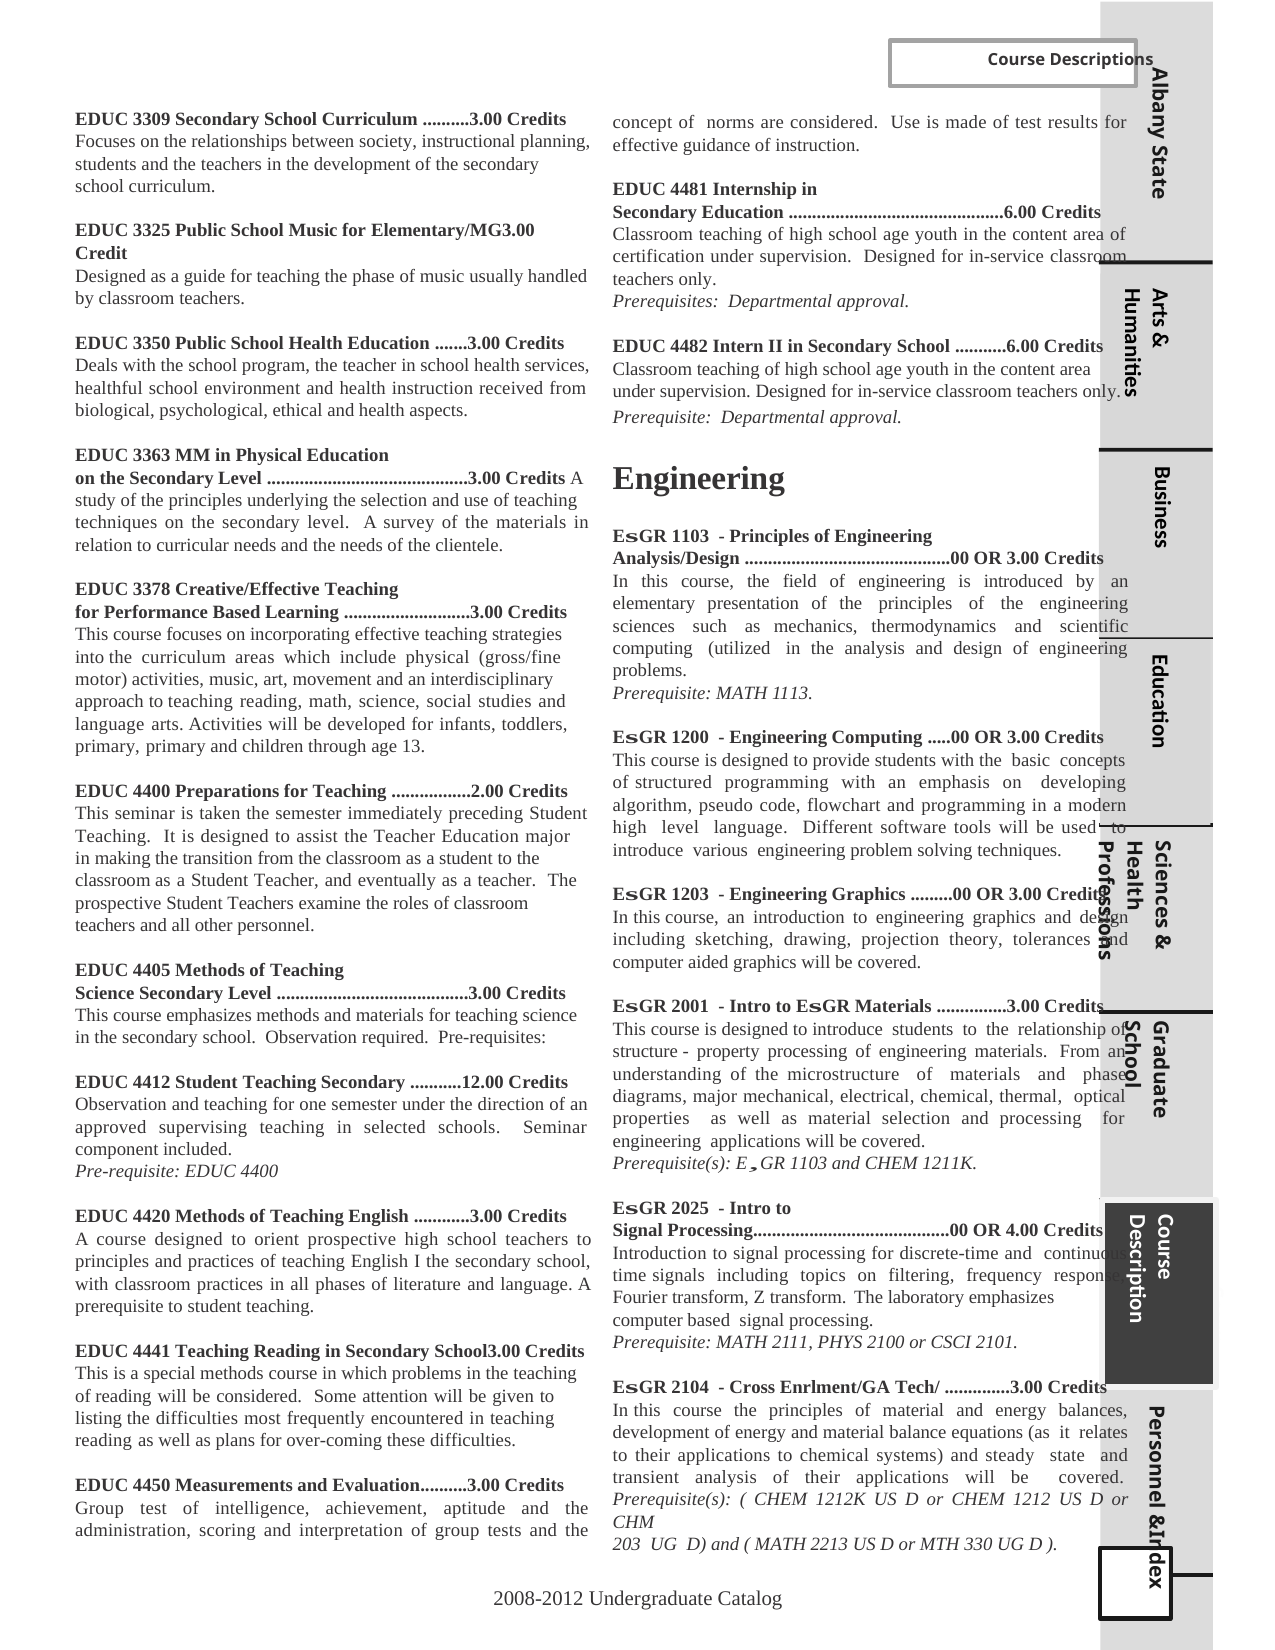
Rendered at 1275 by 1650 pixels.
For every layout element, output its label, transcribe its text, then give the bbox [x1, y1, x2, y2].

text EDUC 4441 Teaching Reading in Secondary School3.00 Credits This is a special methods course in which problems in the teaching of reading will be considered. Some attention will be given to listing the difficulties most frequently encountered in teaching reading as well as plans for over-coming these difficulties. [75, 1340, 591, 1451]
text In this course the principles of material and energy balances, development of energy and material balance equations (as it relates to their applications to chemical systems) and steady state and transient analysis of their applications will be covered. Prerequisite(s): ( CHEM 1212K US D or CHEM 1212 US D or CHM [612, 1399, 1128, 1532]
text EDUC 4481 Internship in [612, 178, 1242, 199]
text Analysis/Design ............................................00 OR 3.00 Credits [612, 547, 1242, 568]
text EsGR 1103 - Principles of Engineering [612, 524, 1242, 546]
text on the Secondary Level ...........................................3.00 Credits A study of the principles underlying the selection and use of teaching techniques on the secondary level. A survey of the materials in relation to curricular needs and the needs of the clientele. [75, 467, 591, 555]
text Course Descriptions [62, 49, 1153, 70]
text 2008-2012 Undergraduate Catalog [493, 1586, 787, 1609]
text Prerequisite: Departmental approval. [612, 406, 1242, 428]
text In this course, the field of engineering is introduced by an elementary presentation of the principles of the engineering sciences such as mechanics, thermodynamics and scientific computing (utilized in the analysis and design of engineering problems. [612, 570, 1128, 681]
text EDUC 3325 Public School Music for Elementary/MG3.00 [75, 219, 588, 241]
text EsGR 2001 - Intro to EsGR Materials ...............3.00 Credits This course is designed to introduce students to the relationship of structure - property processing of engineering materials. From an understanding of the microstructure of materials and phase diagrams, major mechanical, electrical, chemical, thermal, optical properties as well as material selection and processing for engineering applications will be covered. [612, 995, 1128, 1151]
text In this course, an introduction to engineering graphics and design including sketching, drawing, projection theory, tolerances and computer aided graphics will be covered. [612, 906, 1128, 972]
text EsGR 1203 - Engineering Graphics .........00 OR 3.00 Credits [612, 883, 1242, 904]
text 203 UG D) and ( MATH 2213 US D or MTH 330 UG D ). [612, 1533, 1242, 1554]
text EDUC 4420 Methods of Teaching English ............3.00 Credits [75, 1205, 588, 1227]
text for Performance Based Learning ...........................3.00 Credits This course focuses on incorporating effective teaching strategies into the curriculum areas which include physical (gross/fine motor) activities, music, art, movement and an interdisciplinary approach to teaching reading, math, science, social studies and language arts. Activities will be developed for infants, toddlers, primary, primary and children through age 13. [75, 601, 591, 757]
text EDUC 3309 Secondary School Curriculum ..........3.00 Credits Focuses on the relationships between society, instructional planning, students and the teachers in the development of the secondary school curriculum. [75, 108, 591, 196]
text Prerequisite: MATH 1113. [612, 682, 1242, 703]
text EDUC 3378 Creative/Effective Teaching [75, 578, 588, 600]
text Prerequisite(s): E,GR 1103 and CHEM 1211K. [612, 1152, 1242, 1173]
text Engineering [612, 458, 1242, 497]
text Pre-requisite: EDUC 4400 [75, 1161, 588, 1182]
text EDUC 4450 Measurements and Evaluation..........3.00 Credits Group test of intelligence, achievement, aptitude and the administration, scoring and interpretation of group tests and the [75, 1474, 591, 1541]
text Secondary Education ..............................................6.00 Credits Classroom teaching of high school age youth in the content area of certification under supervision. Designed for in-service classroom teachers only. [612, 201, 1128, 289]
text EsGR 2025 - Intro to [612, 1197, 1242, 1218]
text Credit [75, 242, 588, 264]
text Science Secondary Level .........................................3.00 Credits This course emphasizes methods and materials for teaching science in the secondary school. Observation required. Pre-requisites: [75, 982, 591, 1048]
text Designed as a guide for teaching the phase of music usually handled by classroom teachers. [75, 265, 591, 309]
text EDUC 4482 Intern II in Secondary School ...........6.00 Credits Classroom teaching of high school age youth in the content area under supervision. Designed for in-service classroom teachers only. [612, 335, 1128, 401]
text concept of norms are considered. Use is made of test results for effective guidance of instruction. [612, 111, 1128, 155]
text EsGR 1200 - Engineering Computing .....00 OR 3.00 Credits This course is designed to provide students with the basic concepts of structured programming with an emphasis on developing algorithm, pseudo code, flowchart and programming in a modern high level language. Different software tools will be used to introduce various engineering problem solving techniques. [612, 726, 1128, 860]
text EDUC 4400 Preparations for Teaching .................2.00 Credits This seminar is taken the semester immediately preceding Student Teaching. It is designed to assist the Teacher Education major in making the transition from the classroom as a student to the classroom as a Student Teacher, and eventually as a teacher. The prospective Student Teachers examine the roles of classroom teachers and all other personnel. [75, 780, 591, 936]
text Prerequisite: MATH 2111, PHYS 2100 or CSCI 2101. [612, 1331, 1242, 1353]
text EsGR 2104 - Cross Enrlment/GA Tech/ ..............3.00 Credits [612, 1376, 1242, 1397]
text Prerequisites: Departmental approval. [612, 290, 1242, 312]
text EDUC 4412 Student Teaching Secondary ...........12.00 Credits Observation and teaching for one semester under the direction of an approved supervising teaching in selected schools. Seminar component included. [75, 1071, 591, 1160]
text EDUC 3350 Public School Health Education .......3.00 Credits Deals with the school program, the teacher in school health services, healthful school environment and health instruction received from biological, psychological, ethical and health aspects. [75, 332, 591, 421]
text Signal Processing..........................................00 OR 4.00 Credits Introduction to signal processing for discrete-time and continuous time signals including topics on filtering, frequency response, Fourier transform, Z transform. The laboratory emphasizes computer based signal processing. [612, 1219, 1128, 1330]
text A course designed to orient prospective high school teachers to principles and practices of teaching English I the secondary school, with classroom practices in all phases of literature and language. A prerequisite to student teaching. [75, 1228, 592, 1317]
text EDUC 4405 Methods of Teaching [75, 959, 588, 980]
text EDUC 3363 MM in Physical Education [75, 444, 588, 465]
